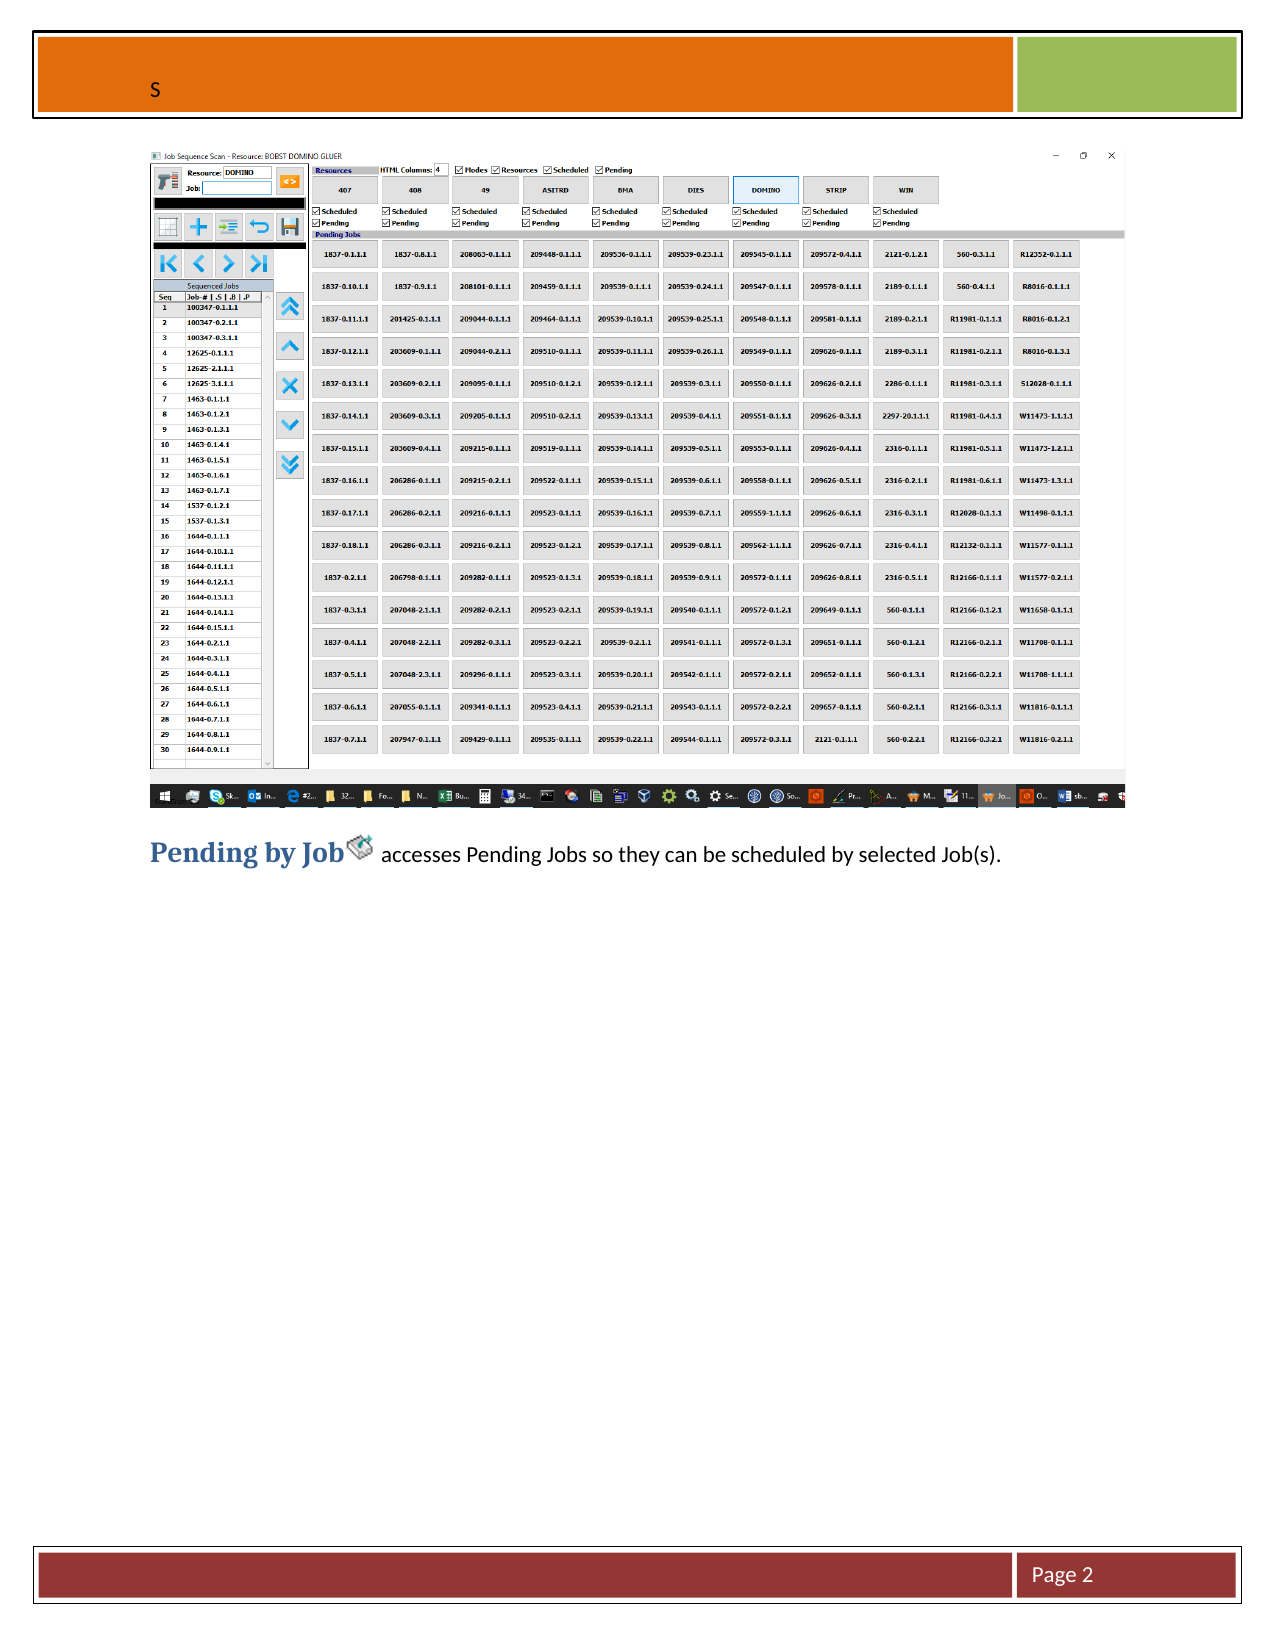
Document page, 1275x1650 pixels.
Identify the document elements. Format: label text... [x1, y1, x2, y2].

text Pending by Job accesses Pending Jobs so they can be scheduled by selected Job(s). [150, 833, 1125, 870]
picture [150, 150, 1125, 808]
picture [344, 832, 376, 863]
